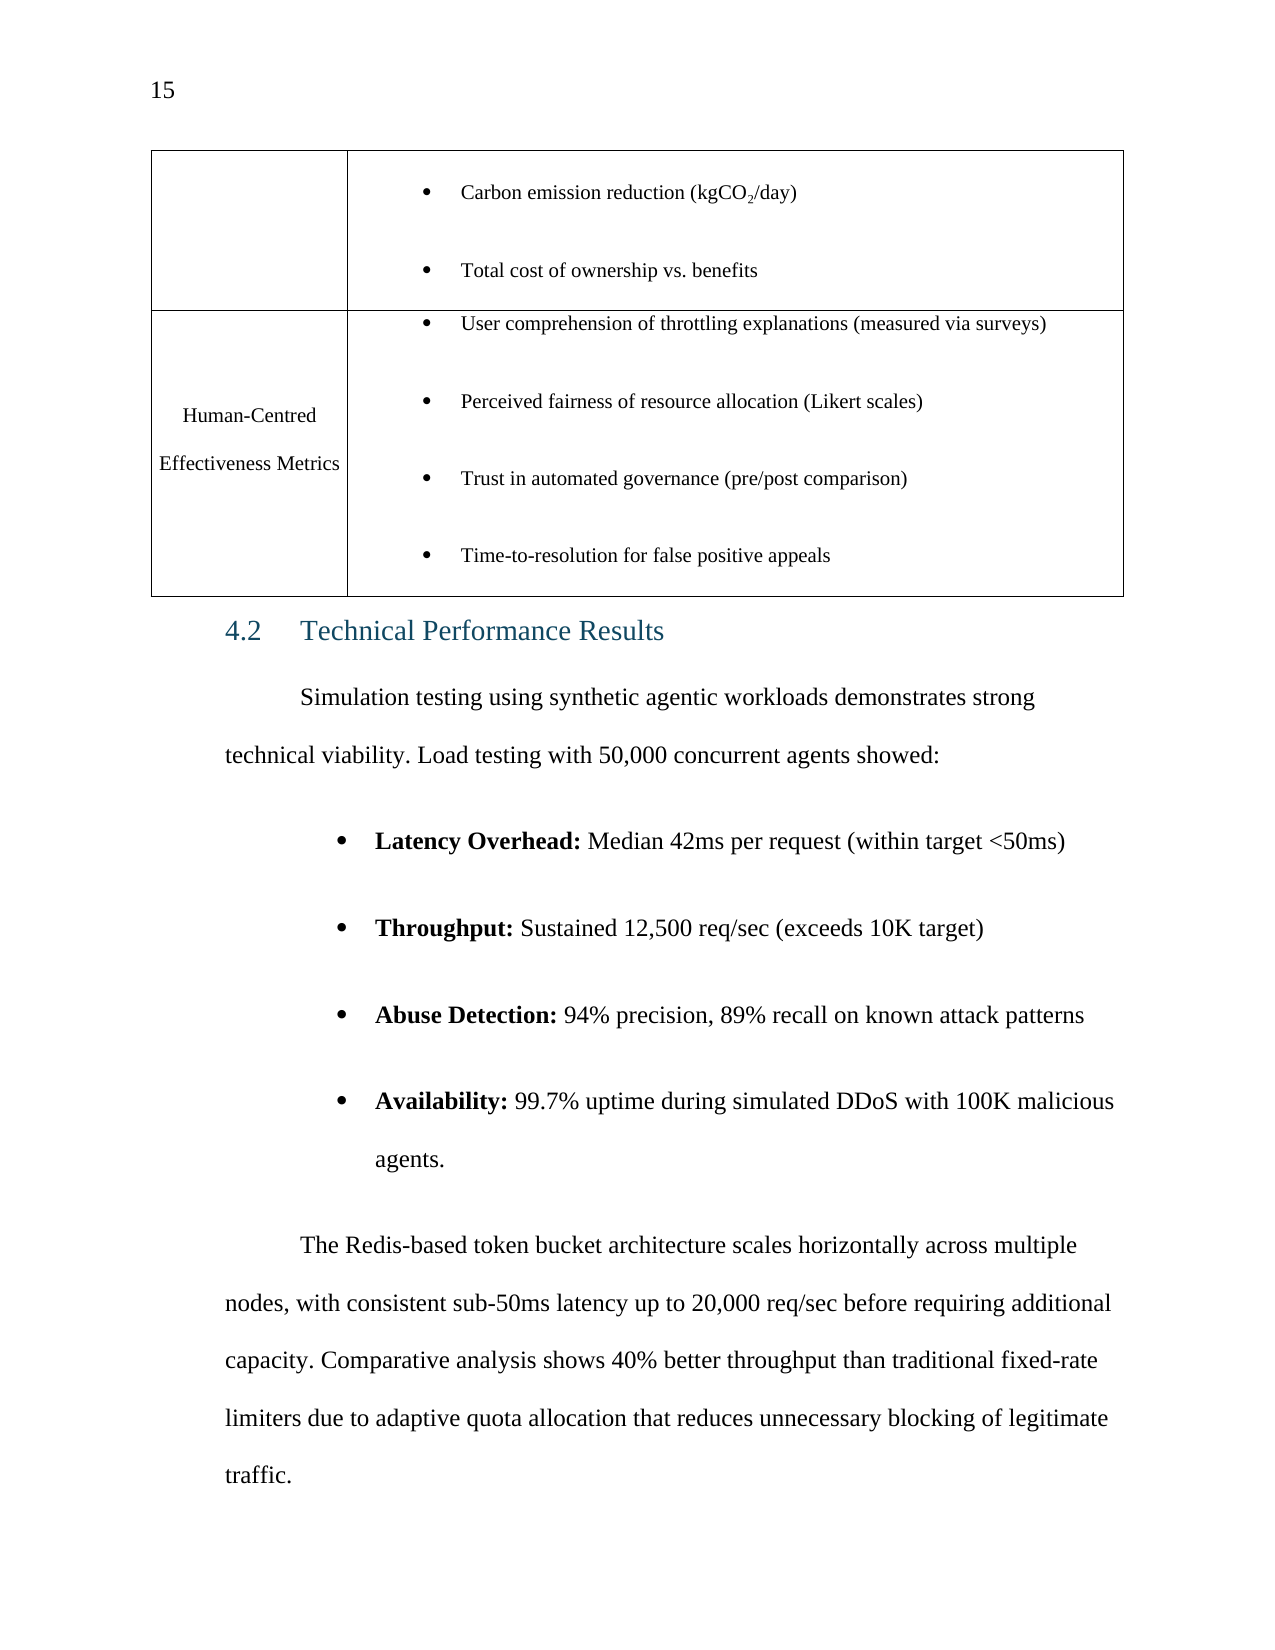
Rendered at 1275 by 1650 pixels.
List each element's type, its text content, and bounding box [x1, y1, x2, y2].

list Throughput: Sustained 12,500 req/sec (exceeds 10K target) [337, 913, 1125, 942]
list Availability: 99.7% uptime during simulated DDoS with 100K malicious agents. [337, 1086, 1125, 1173]
text Simulation testing using synthetic agentic workloads demonstrates strong technical viability. Load testing with 50,000 concurrent agents showed: [225, 682, 1125, 768]
table_cell User comprehension of throttling explanations (measured via surveys) Perceived fairness of resource allocation (Likert scales) Trust in automated governance (pre/post comparison) Time-to-resolution for false positive appeals [348, 311, 1123, 596]
table_cell Human-Centred Effectiveness Metrics [152, 311, 347, 596]
list Abuse Detection: 94% precision, 89% recall on known attack patterns [337, 1000, 1125, 1028]
subtitle 4.2 Technical Performance Results [225, 613, 1125, 647]
text The Redis-based token bucket architecture scales horizontally across multiple nodes, with consistent sub-50ms latency up to 20,000 req/sec before requiring additional capacity. Comparative analysis shows 40% better throughput than traditional fixed-rate limiters due to adaptive quota allocation that reduces unnecessary blocking of legitimate traffic. [225, 1231, 1125, 1489]
list Latency Overhead: Median 42ms per request (within target <50ms) [337, 826, 1125, 855]
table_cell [152, 151, 347, 310]
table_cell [348, 151, 1123, 310]
